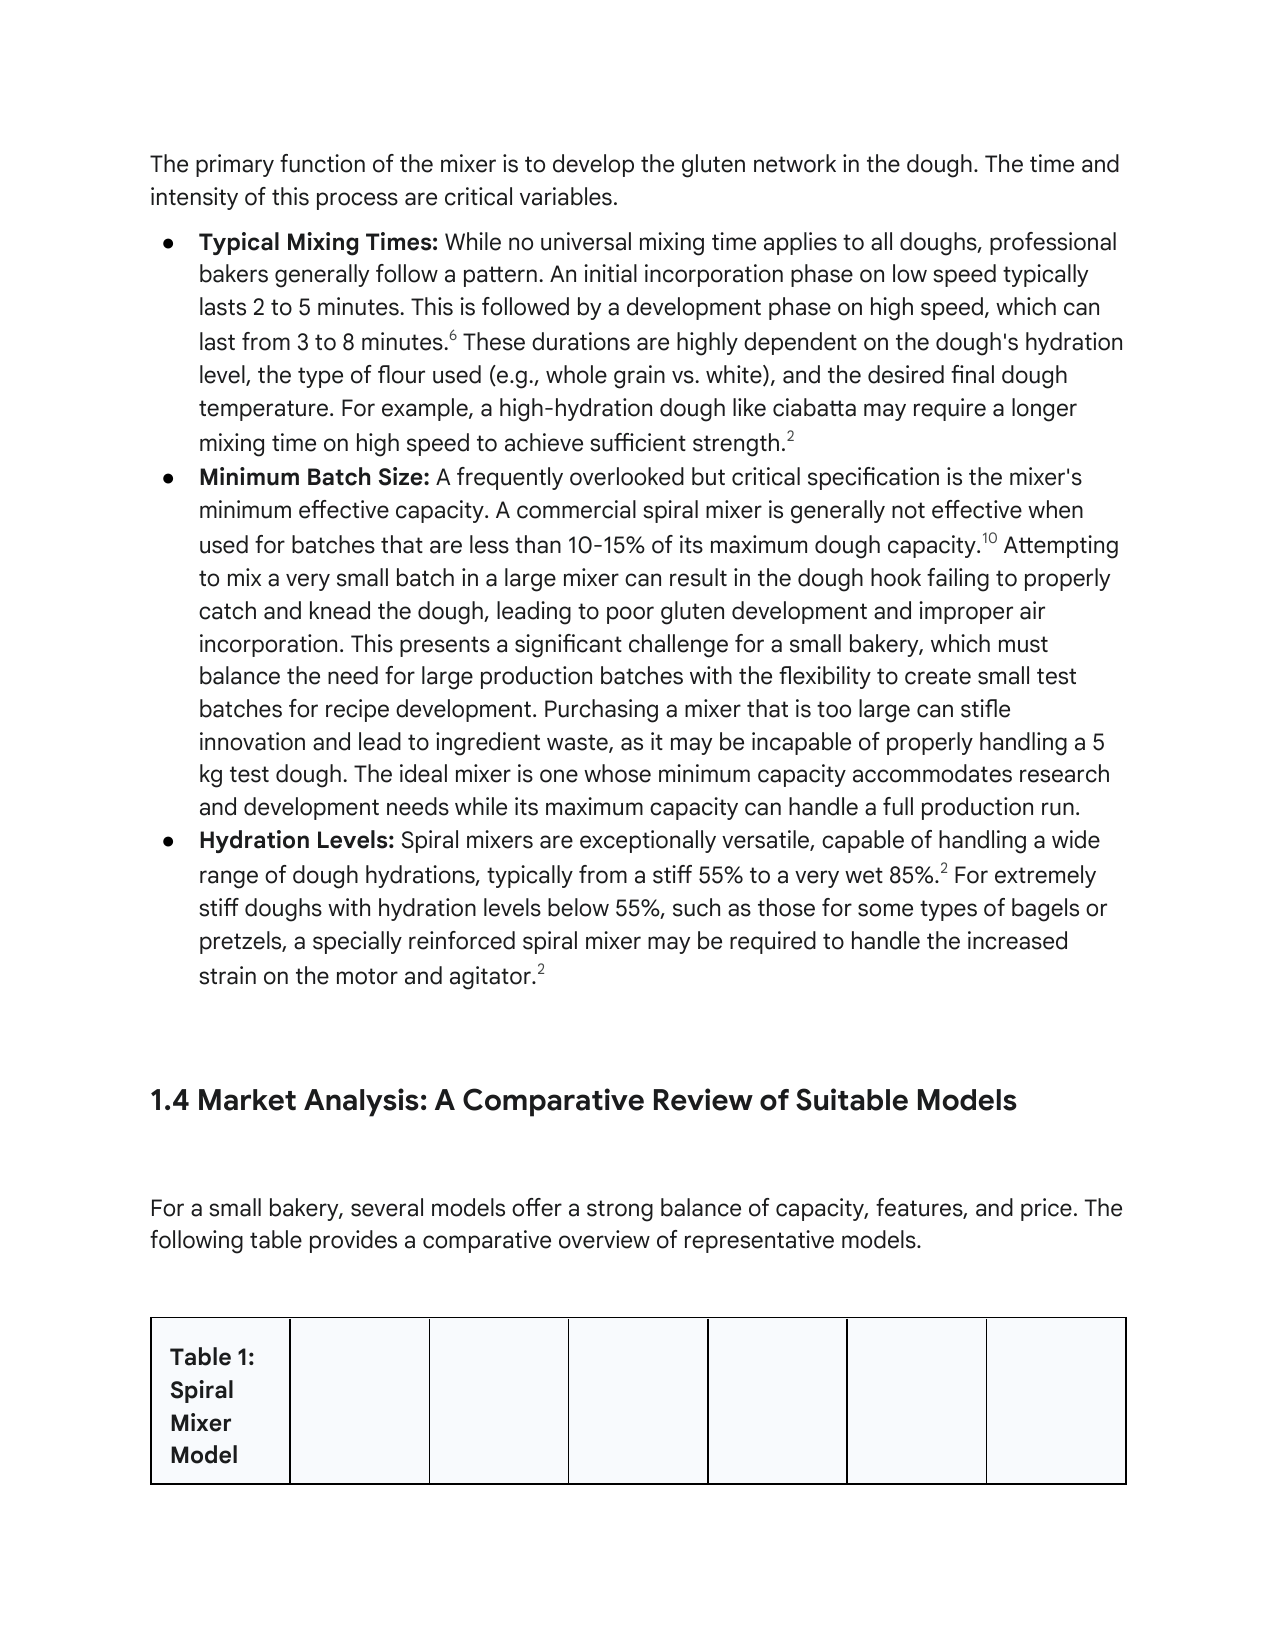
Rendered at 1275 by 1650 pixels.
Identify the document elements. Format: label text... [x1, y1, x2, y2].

table_header [987, 1318, 1125, 1483]
table_header [848, 1318, 986, 1483]
text The primary function of the mixer is to develop the gluten network in the dough. The time and intensity of this process are critical variables. [150, 150, 1125, 211]
text For a small bakery, several models offer a strong balance of capacity, features, and price. The following table provides a comparative overview of representative models. [150, 1194, 1125, 1255]
list Hydration Levels: Spiral mixers are exceptionally versatile, capable of handling a wide range of dough hydrations, typically from a stiff 55% to a very wet 85%.2 For extremely stiff doughs with hydration levels below 55%, such as those for some types of bagels or pretzels, a specially reinforced spiral mixer may be required to handle the increased strain on the motor and agitator.2 [161, 826, 1125, 992]
table_header [569, 1318, 708, 1483]
subtitle 1.4 Market Analysis: A Comparative Review of Suitable Models [150, 1082, 1125, 1118]
table_header [430, 1318, 568, 1483]
table_header [291, 1318, 429, 1483]
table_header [152, 1318, 290, 1483]
list Typical Mixing Times: While no universal mixing time applies to all doughs, professional bakers generally follow a pattern. An initial incorporation phase on low speed typically lasts 2 to 5 minutes. This is followed by a development phase on high speed, which can last from 3 to 8 minutes.6 These durations are highly dependent on the dough's hydration level, the type of flour used (e.g., whole grain vs. white), and the desired final dough temperature. For example, a high-hydration dough like ciabatta may require a longer mixing time on high speed to achieve sufficient strength.2 [161, 228, 1125, 459]
list Minimum Batch Size: A frequently overlooked but critical specification is the mixer's minimum effective capacity. A commercial spiral mixer is generally not effective when used for batches that are less than 10-15% of its maximum dough capacity.10 Attempting to mix a very small batch in a large mixer can result in the dough hook failing to properly catch and knead the dough, leading to poor gluten development and improper air incorporation. This presents a significant challenge for a small bakery, which must balance the need for large production batches with the flexibility to create small test batches for recipe development. Purchasing a mixer that is too large can stifle innovation and lead to ingredient waste, as it may be incapable of properly handling a 5 kg test dough. The ideal mixer is one whose minimum capacity accommodates research and development needs while its maximum capacity can handle a full production run. [161, 463, 1125, 822]
table_header [709, 1318, 847, 1483]
